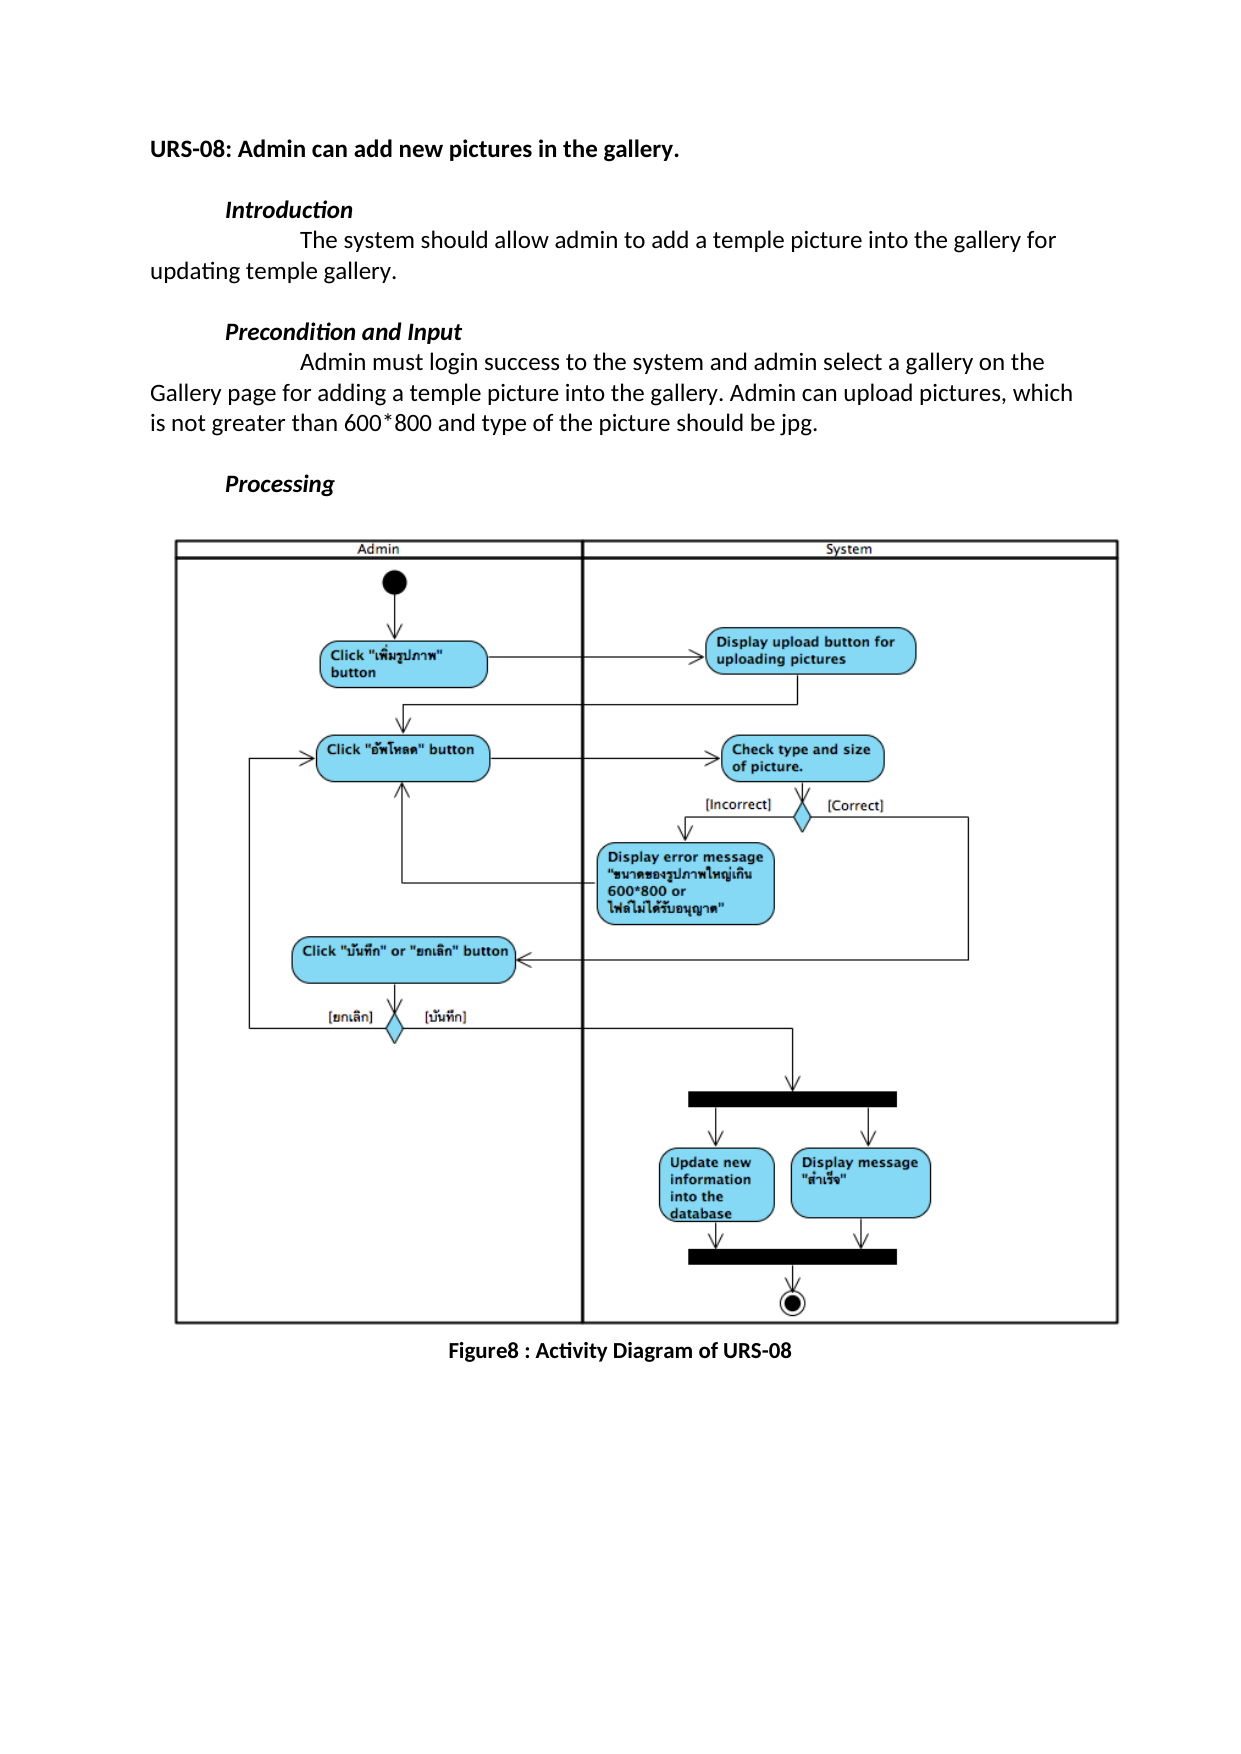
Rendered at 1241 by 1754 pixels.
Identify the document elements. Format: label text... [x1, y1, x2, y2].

text The system should allow admin to add a temple picture into the gallery for updating temple gallery. [150, 224, 1090, 286]
text Admin must login success to the system and admin select a gallery on the Gallery page for adding a temple picture into the gallery. Admin can upload pictures, which is not greater than 600*800 and type of the picture should be jpg. [150, 347, 1090, 438]
text Introduction [150, 194, 1090, 224]
picture [150, 527, 1151, 1337]
text Processing [150, 469, 1090, 499]
text Precondition and Input [150, 316, 1090, 347]
text URS-08: Admin can add new pictures in the gallery. [150, 133, 1090, 163]
text Figure8 : Activity Diagram of URS-08 [150, 1337, 1090, 1364]
